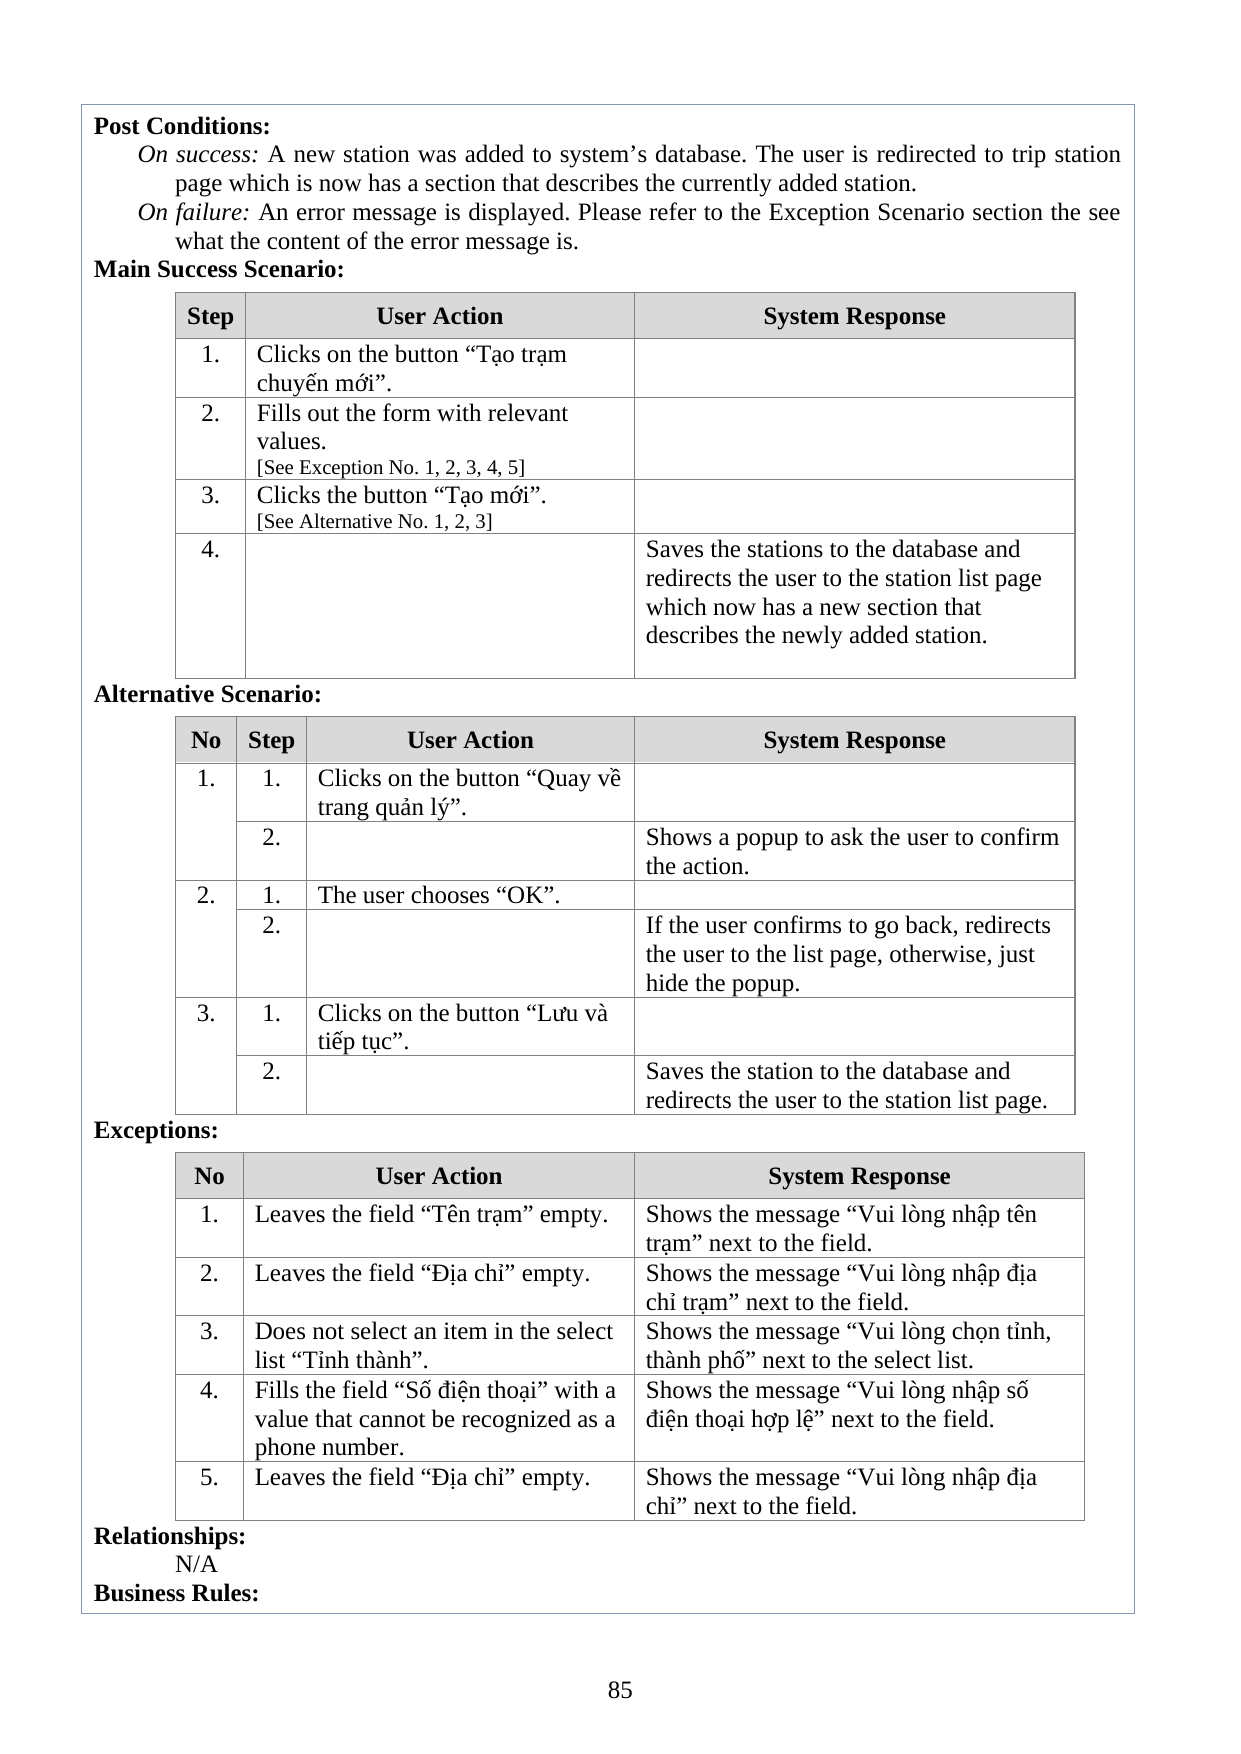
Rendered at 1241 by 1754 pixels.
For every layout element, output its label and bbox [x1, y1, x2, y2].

table_cell [82, 105, 1134, 1613]
